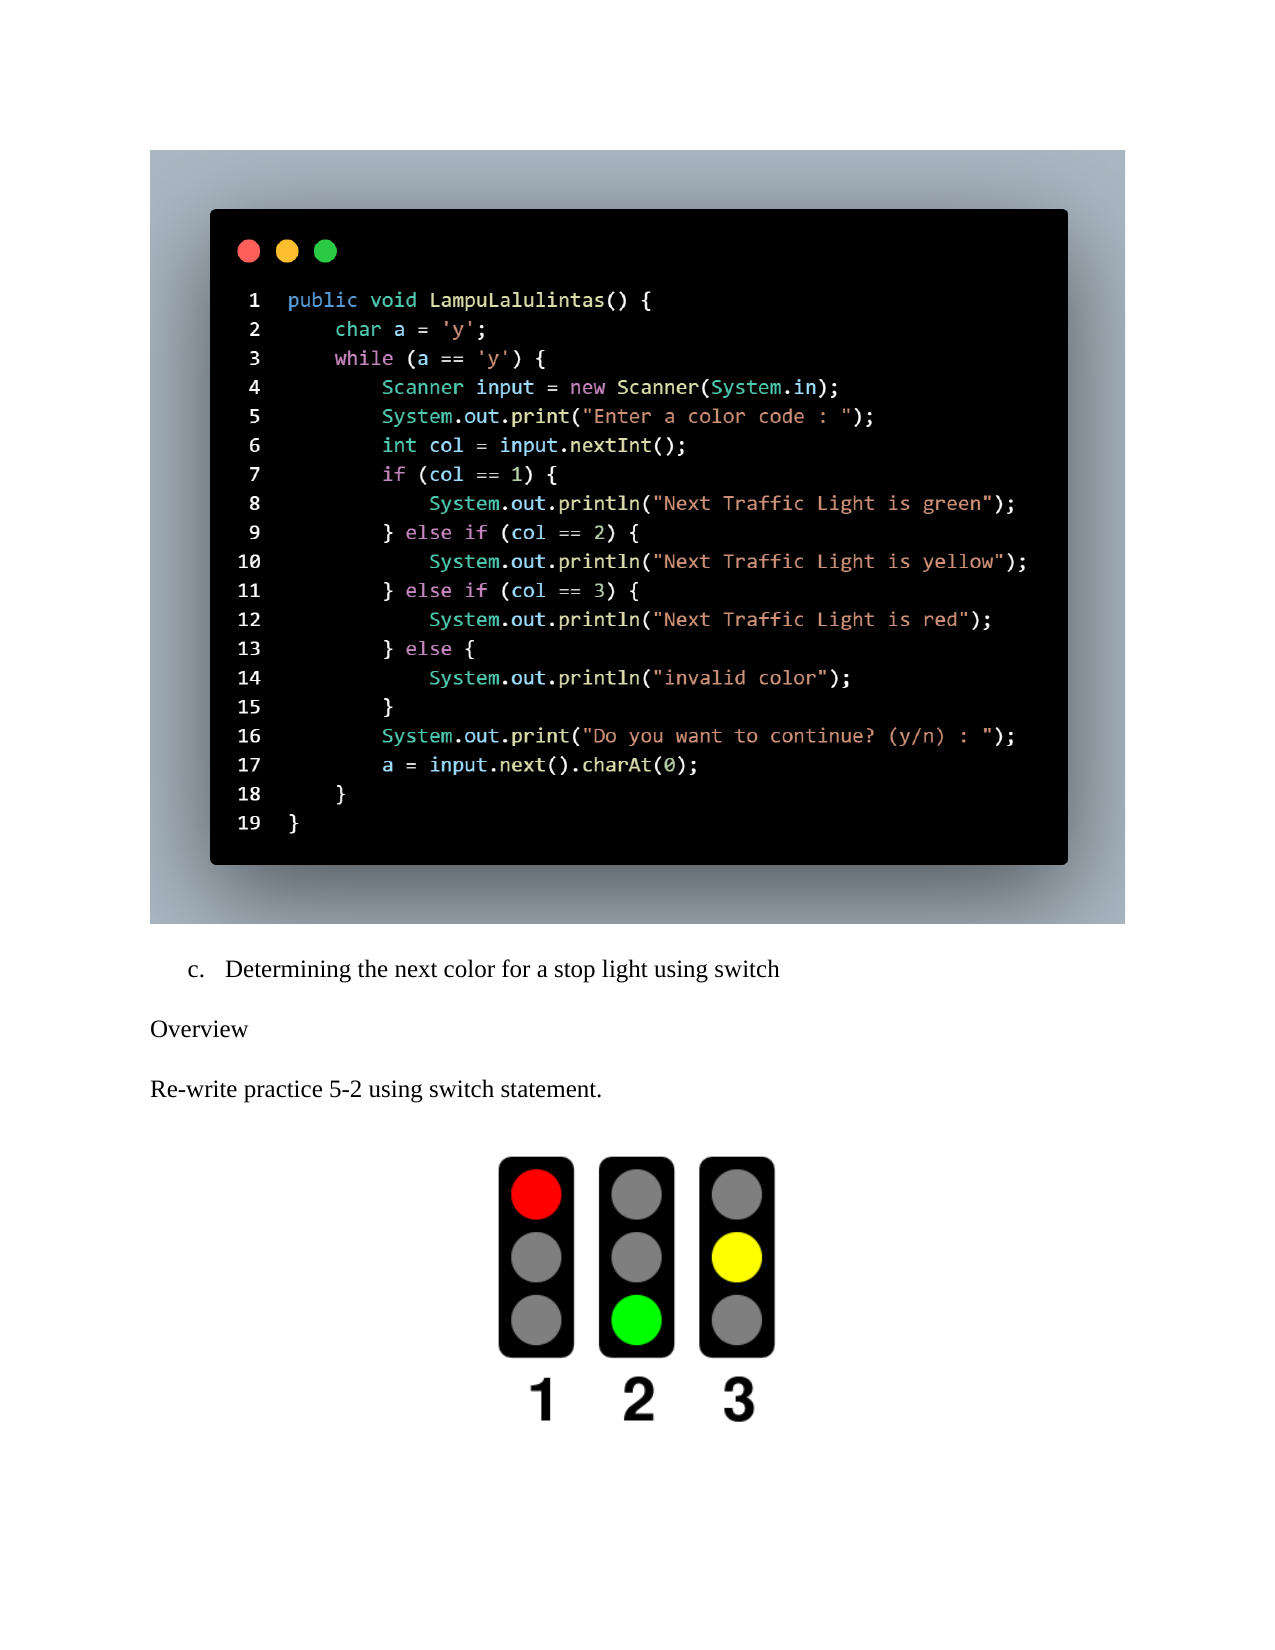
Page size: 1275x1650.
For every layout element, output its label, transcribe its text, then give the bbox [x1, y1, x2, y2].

picture [150, 150, 1125, 924]
list Determining the next color for a stop light using switch [187, 954, 1125, 983]
text Re-write practice 5-2 using switch statement. [150, 1074, 1125, 1103]
text Overview [150, 1014, 1125, 1043]
picture [475, 1133, 800, 1447]
